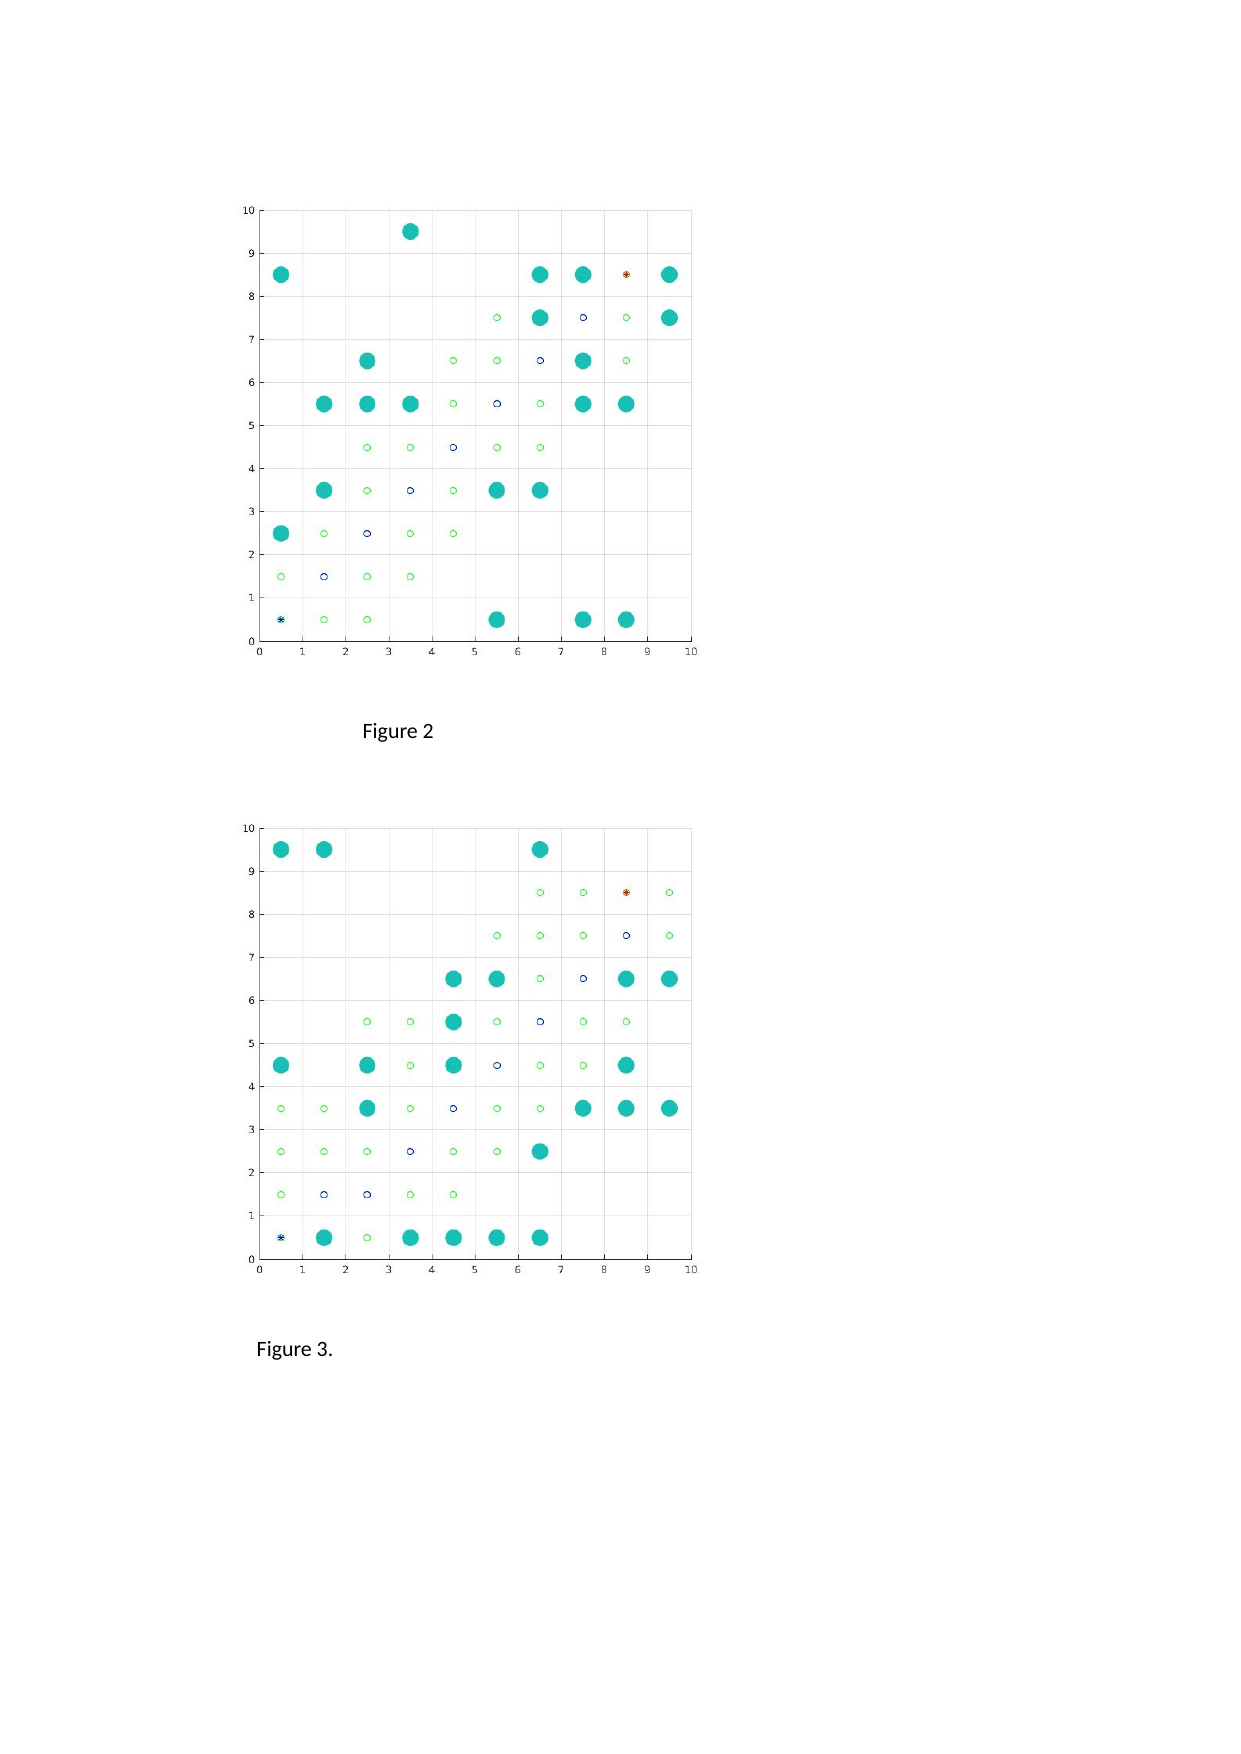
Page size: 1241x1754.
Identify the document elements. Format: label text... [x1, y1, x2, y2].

picture [187, 162, 743, 709]
text Figure 3. [187, 1332, 1053, 1364]
picture [187, 779, 743, 1327]
text Figure 2 [319, 714, 1053, 747]
